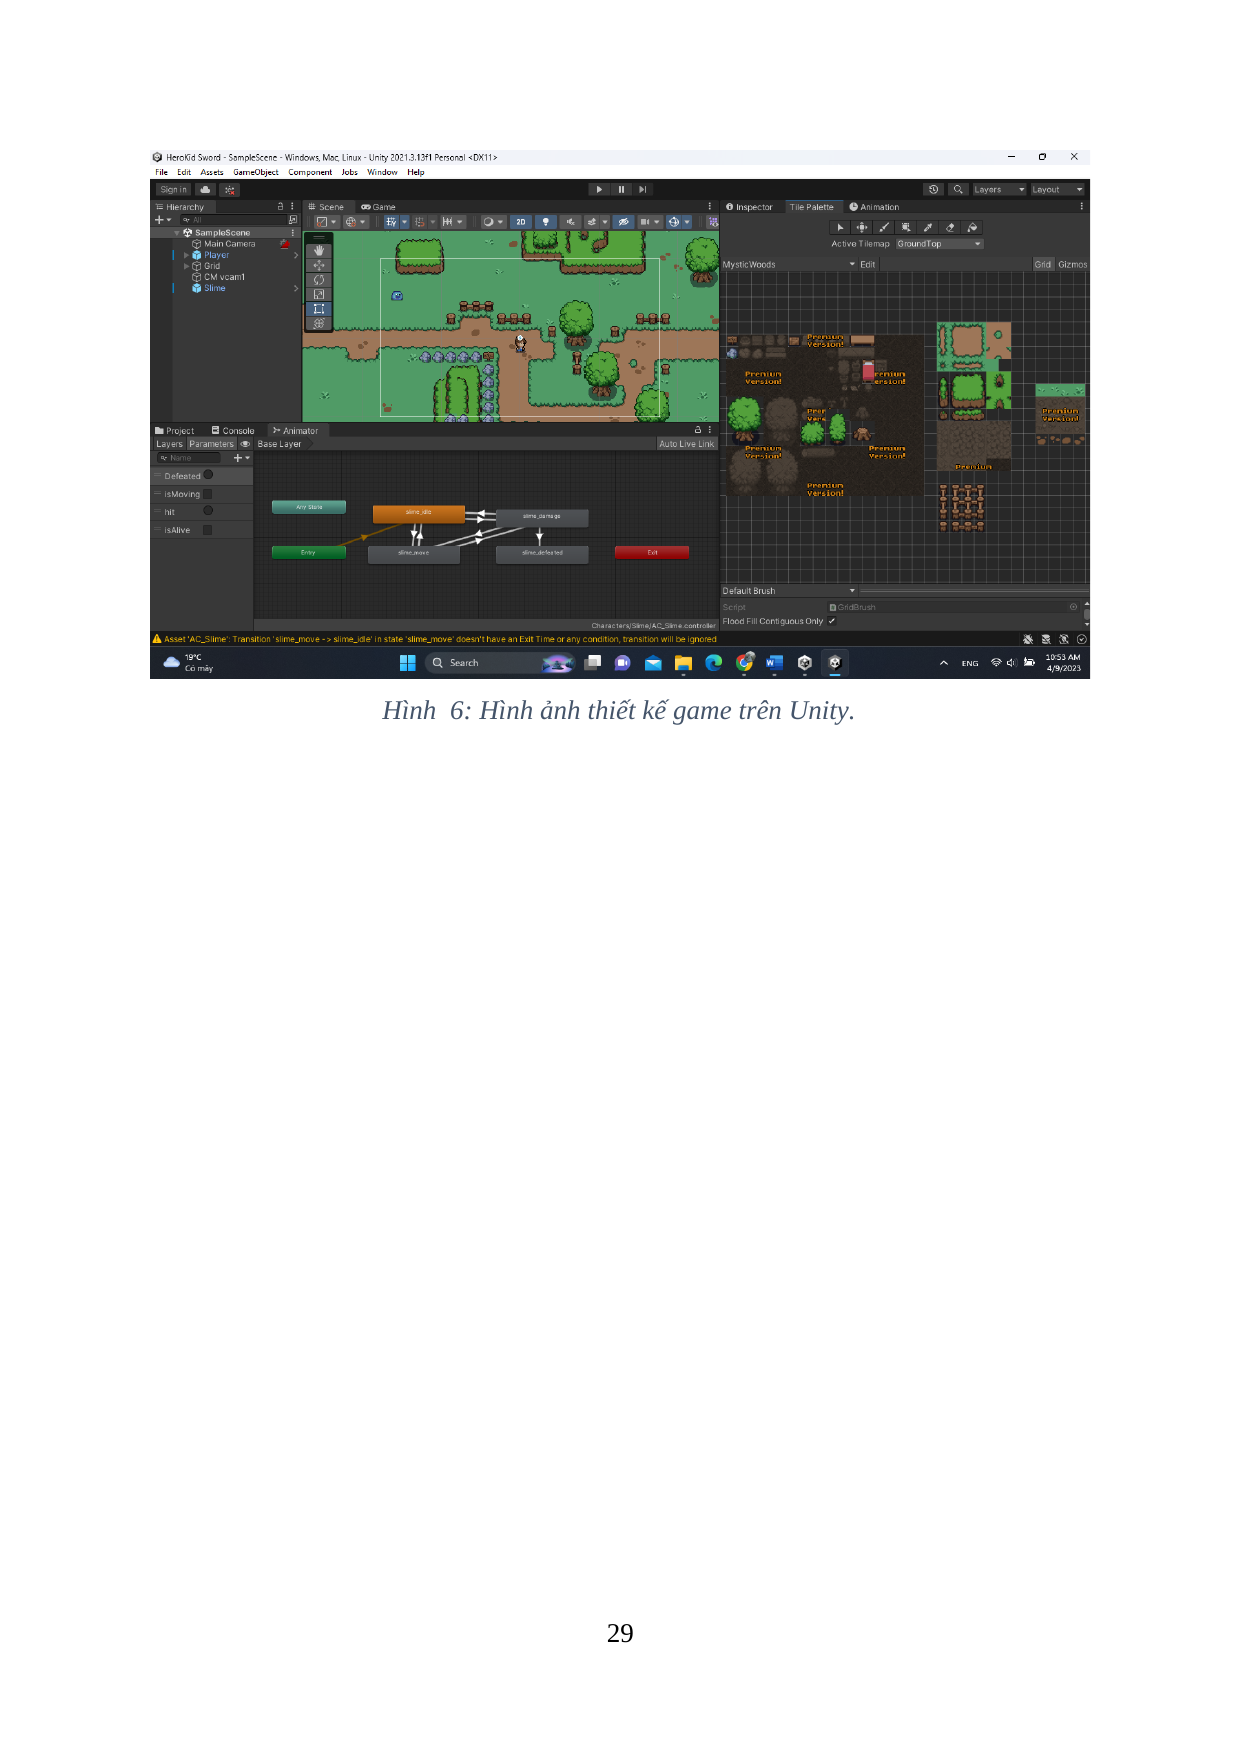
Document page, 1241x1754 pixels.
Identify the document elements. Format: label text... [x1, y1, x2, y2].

text Hình 6: Hình ảnh thiết kế game trên Unity. [150, 694, 1090, 725]
picture [150, 150, 1091, 679]
